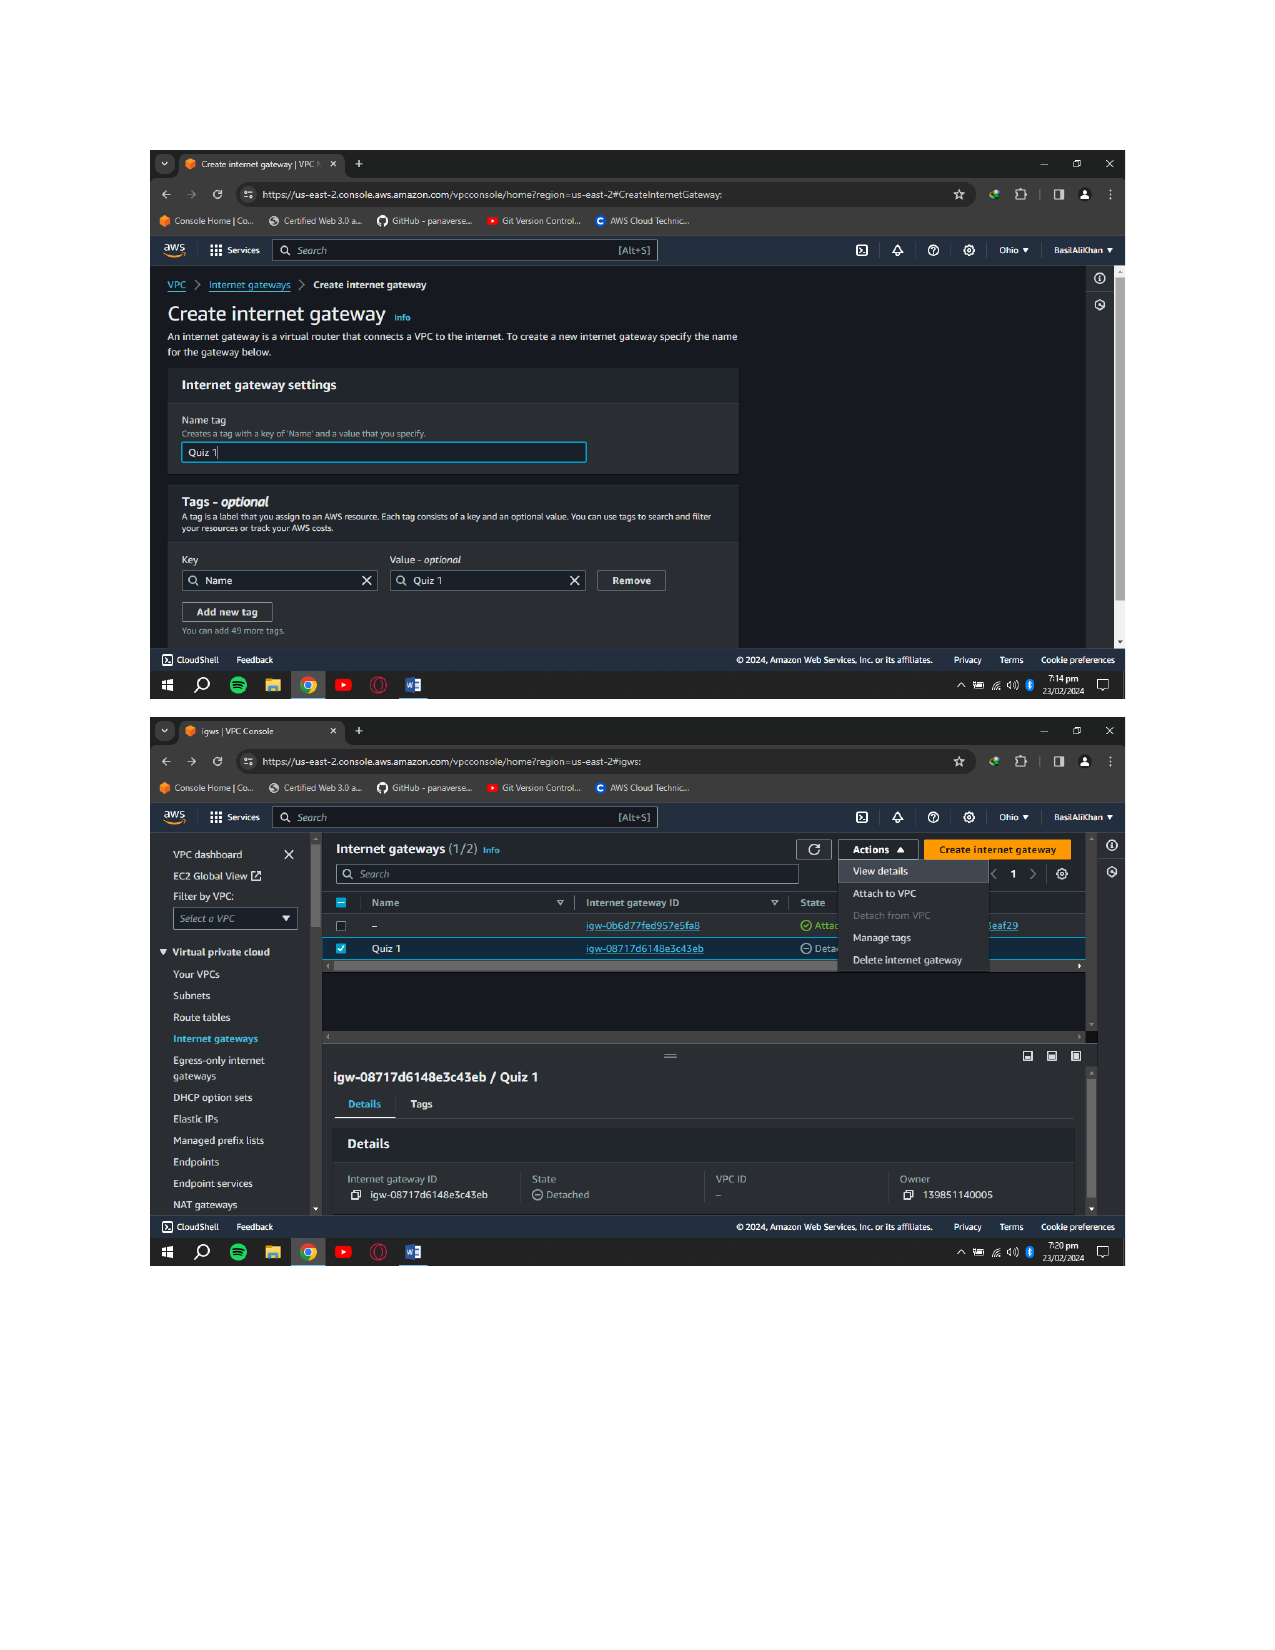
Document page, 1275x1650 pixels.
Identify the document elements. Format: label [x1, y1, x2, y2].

picture [150, 717, 1125, 1266]
picture [150, 150, 1125, 699]
